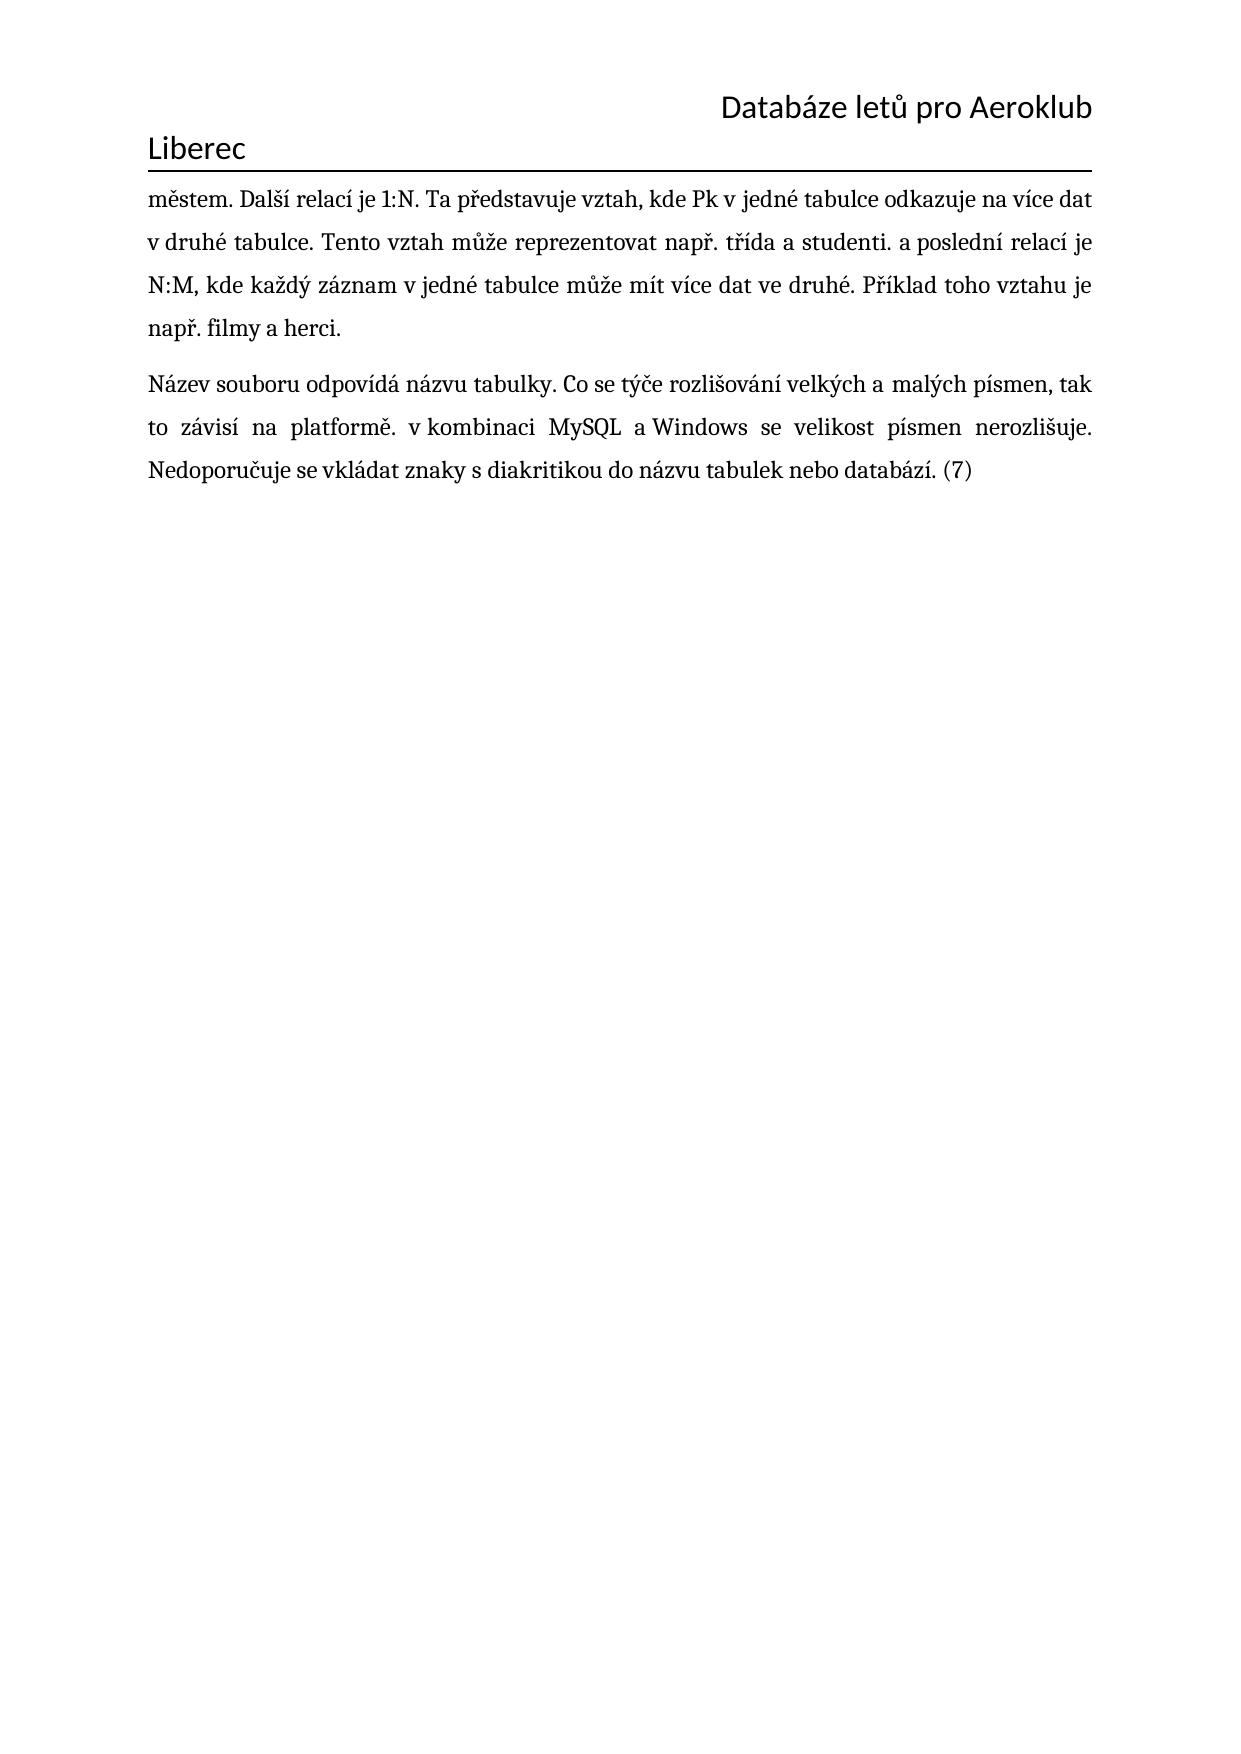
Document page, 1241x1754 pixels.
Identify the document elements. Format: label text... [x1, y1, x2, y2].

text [148, 184, 1092, 343]
text Název souboru odpovídá názvu tabulky. Co se týče rozlišování velkých a malých písmen, tak to závisí na platformě. v kombinaci MySQL a Windows se velikost písmen nerozlišuje. Nedoporučuje se vkládat znaky s diakritikou do názvu tabulek nebo databází. [148, 369, 1092, 484]
